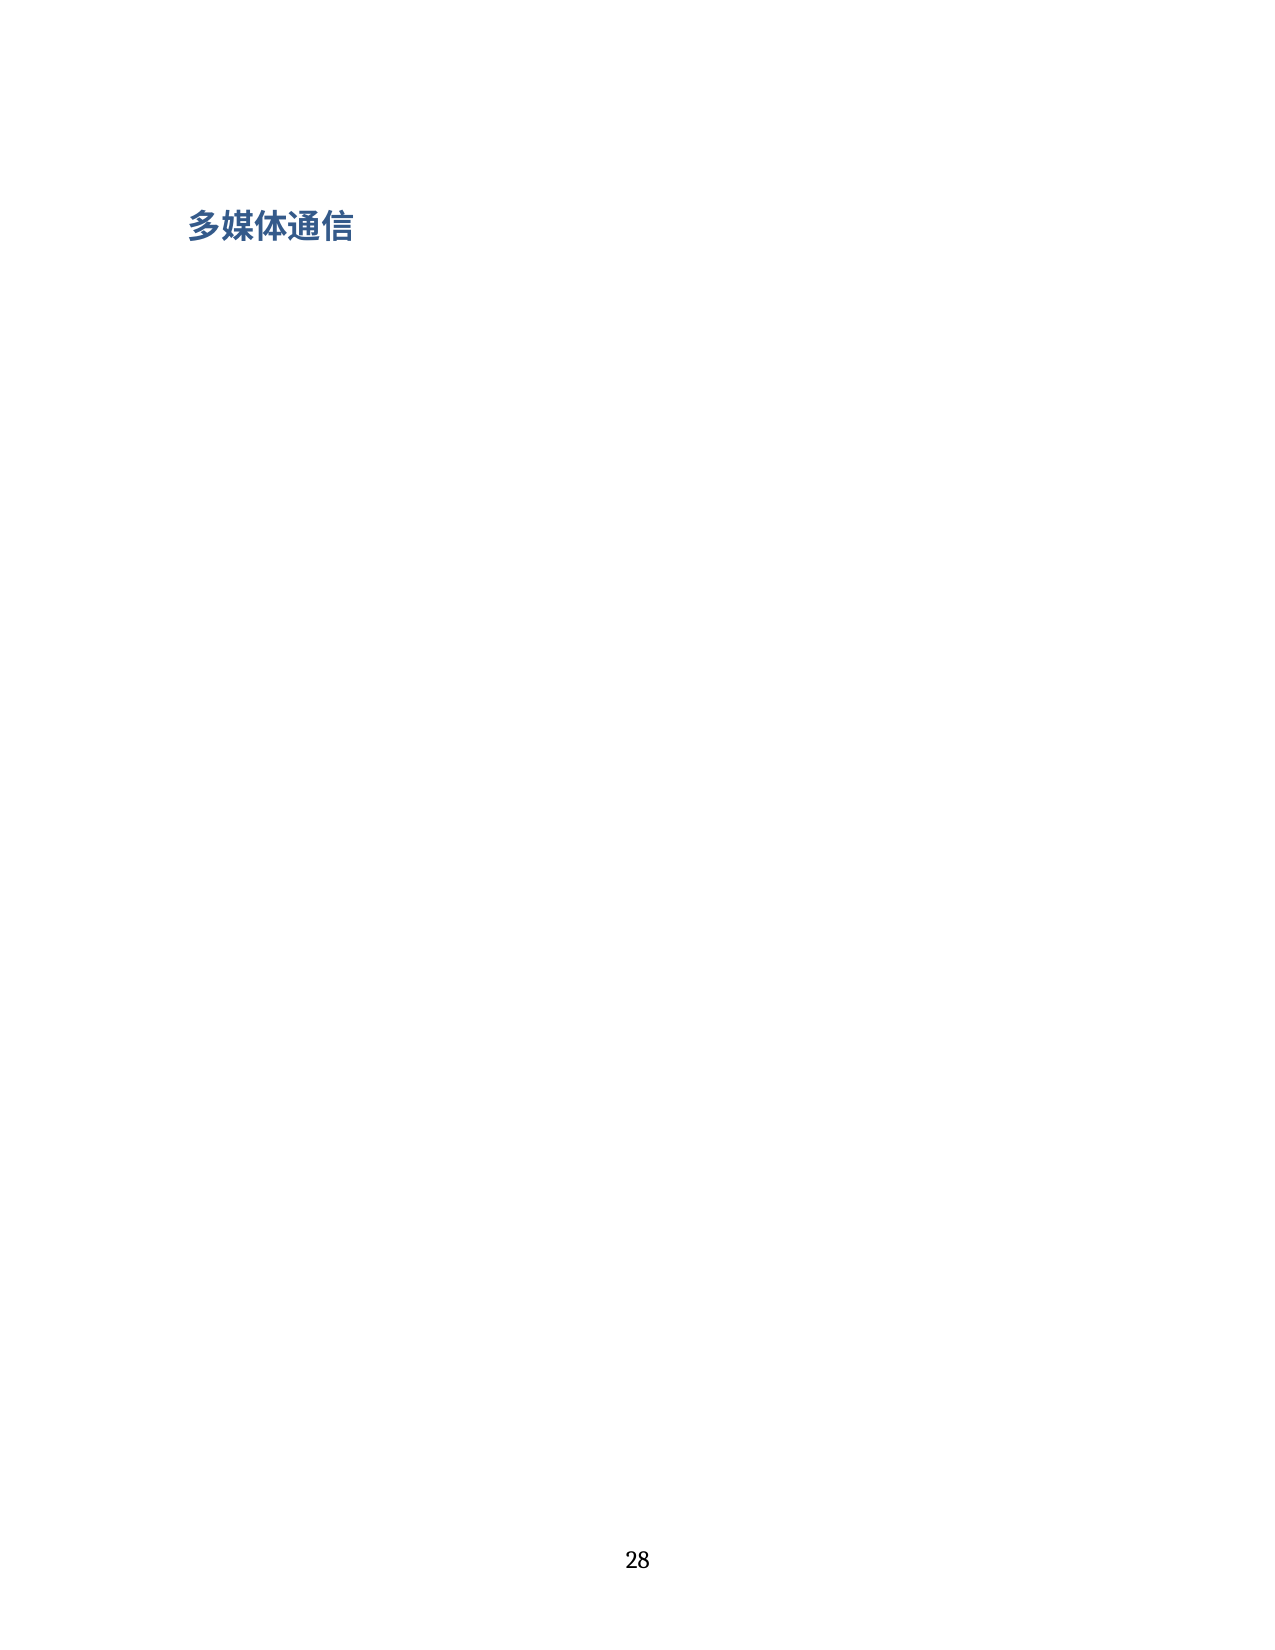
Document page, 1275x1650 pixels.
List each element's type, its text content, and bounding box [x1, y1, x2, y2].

subtitle 多媒体通信 [187, 200, 1087, 248]
